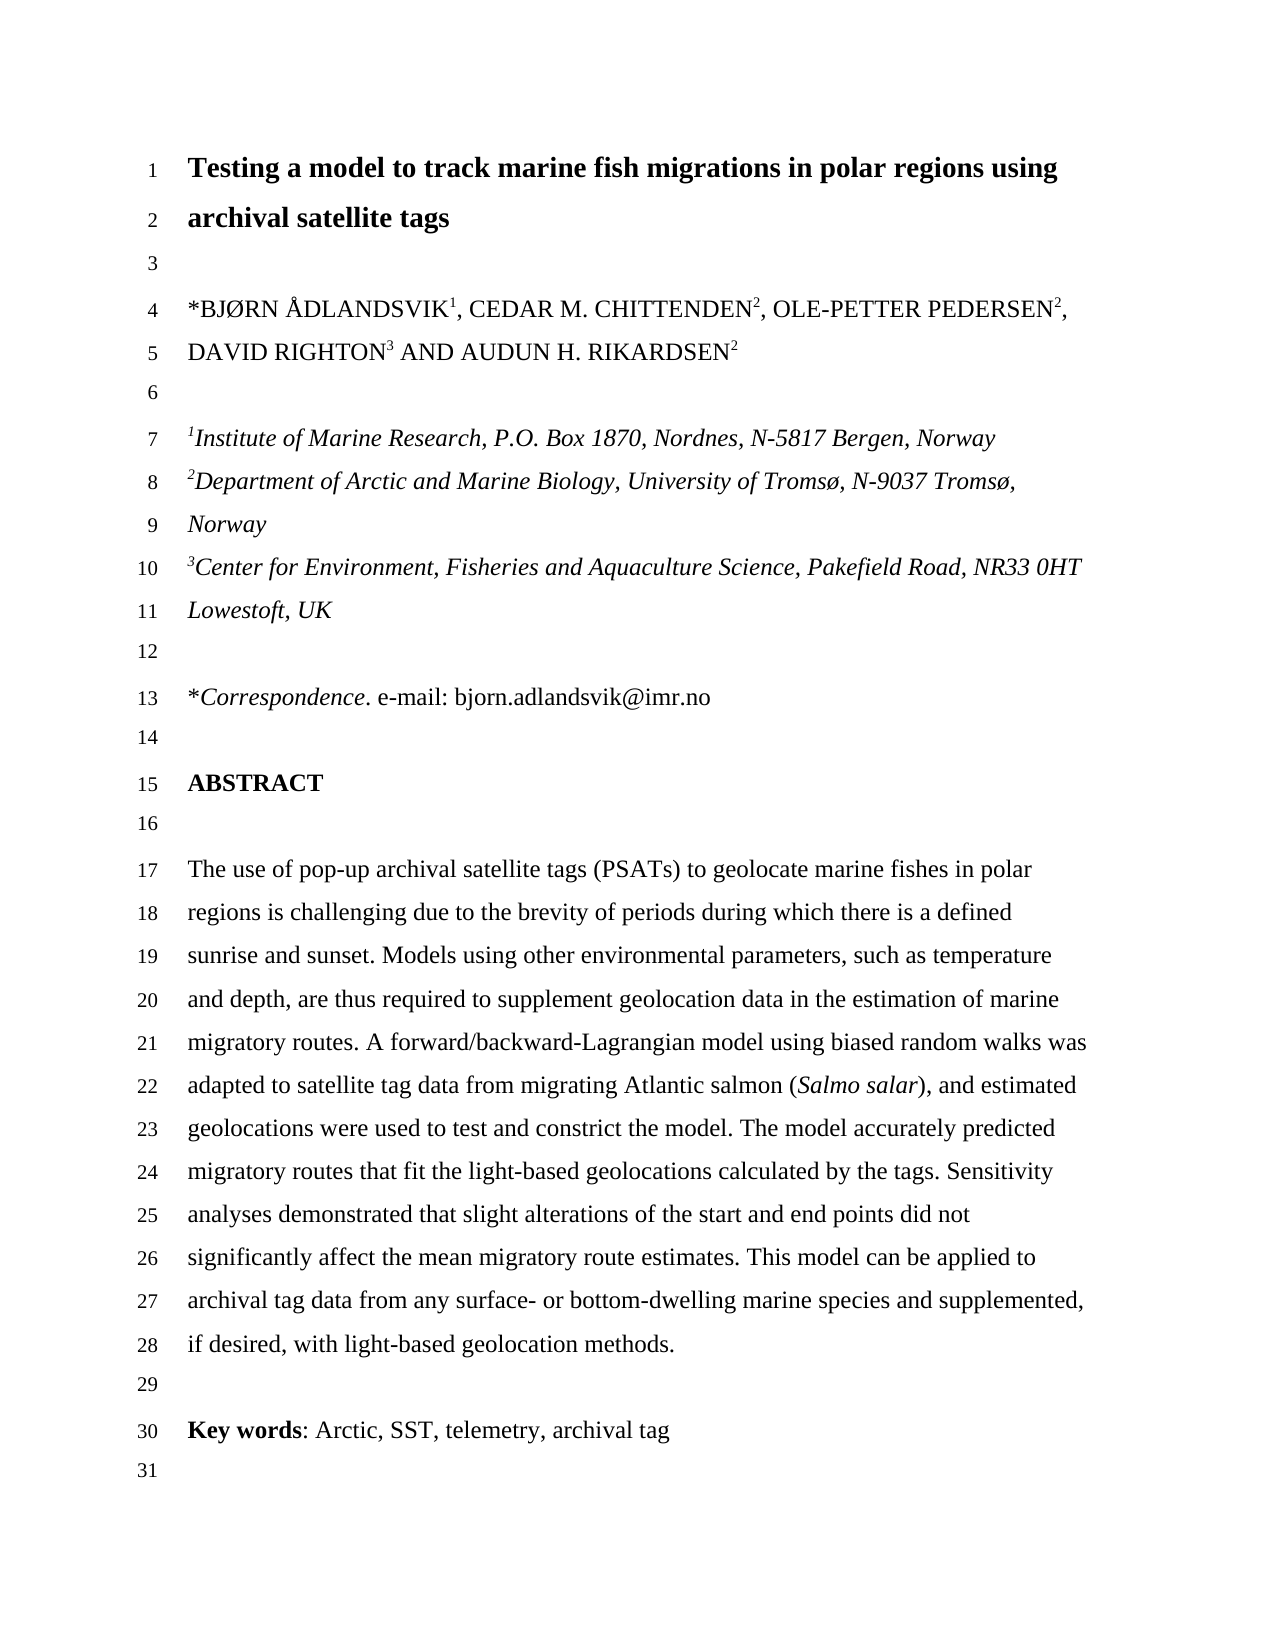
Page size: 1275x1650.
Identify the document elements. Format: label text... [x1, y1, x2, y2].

text *Correspondence. e-mail: bjorn.adlandsvik@imr.no [187, 682, 1088, 711]
text *Bjørn Ådlandsvik1, Cedar M. Chittenden2, Ole-Petter Pedersen2, David Righton3 and Audun H. Rikardsen2 [187, 294, 1088, 366]
text Key words: Arctic, SST, telemetry, archival tag [187, 1415, 1088, 1444]
text 3Center for Environment, Fisheries and Aquaculture Science, Road, [187, 552, 1088, 624]
text 2Department of Arctic and Marine Biology, of , N-9037 [187, 466, 1088, 538]
text Abstract [187, 768, 1088, 797]
subtitle 1Institute of Marine Research, , Nordnes, N-5817 [187, 423, 1088, 452]
text The use of pop-up archival satellite tags (PSATs) to geolocate marine fishes in polar regions is challenging due to the brevity of periods during which there is a defined sunrise and sunset. Models using other environmental parameters, such as temperature and depth, are thus required to supplement geolocation data in the estimation of marine migratory routes. A forward/backward-Lagrangian model using biased random walks was adapted to satellite tag data from migrating Atlantic salmon (Salmo salar), and estimated geolocations were used to test and constrict the model. The model accurately predicted migratory routes that fit the light-based geolocations calculated by the tags. Sensitivity analyses demonstrated that slight alterations of the start and end points did not significantly affect the mean migratory route estimates. This model can be applied to archival tag data from any surface- or bottom-dwelling marine species and supplemented, if desired, with light-based geolocation methods. [187, 854, 1088, 1357]
text Testing a model to track marine fish migrations in polar regions using archival satellite tags [187, 150, 1088, 234]
